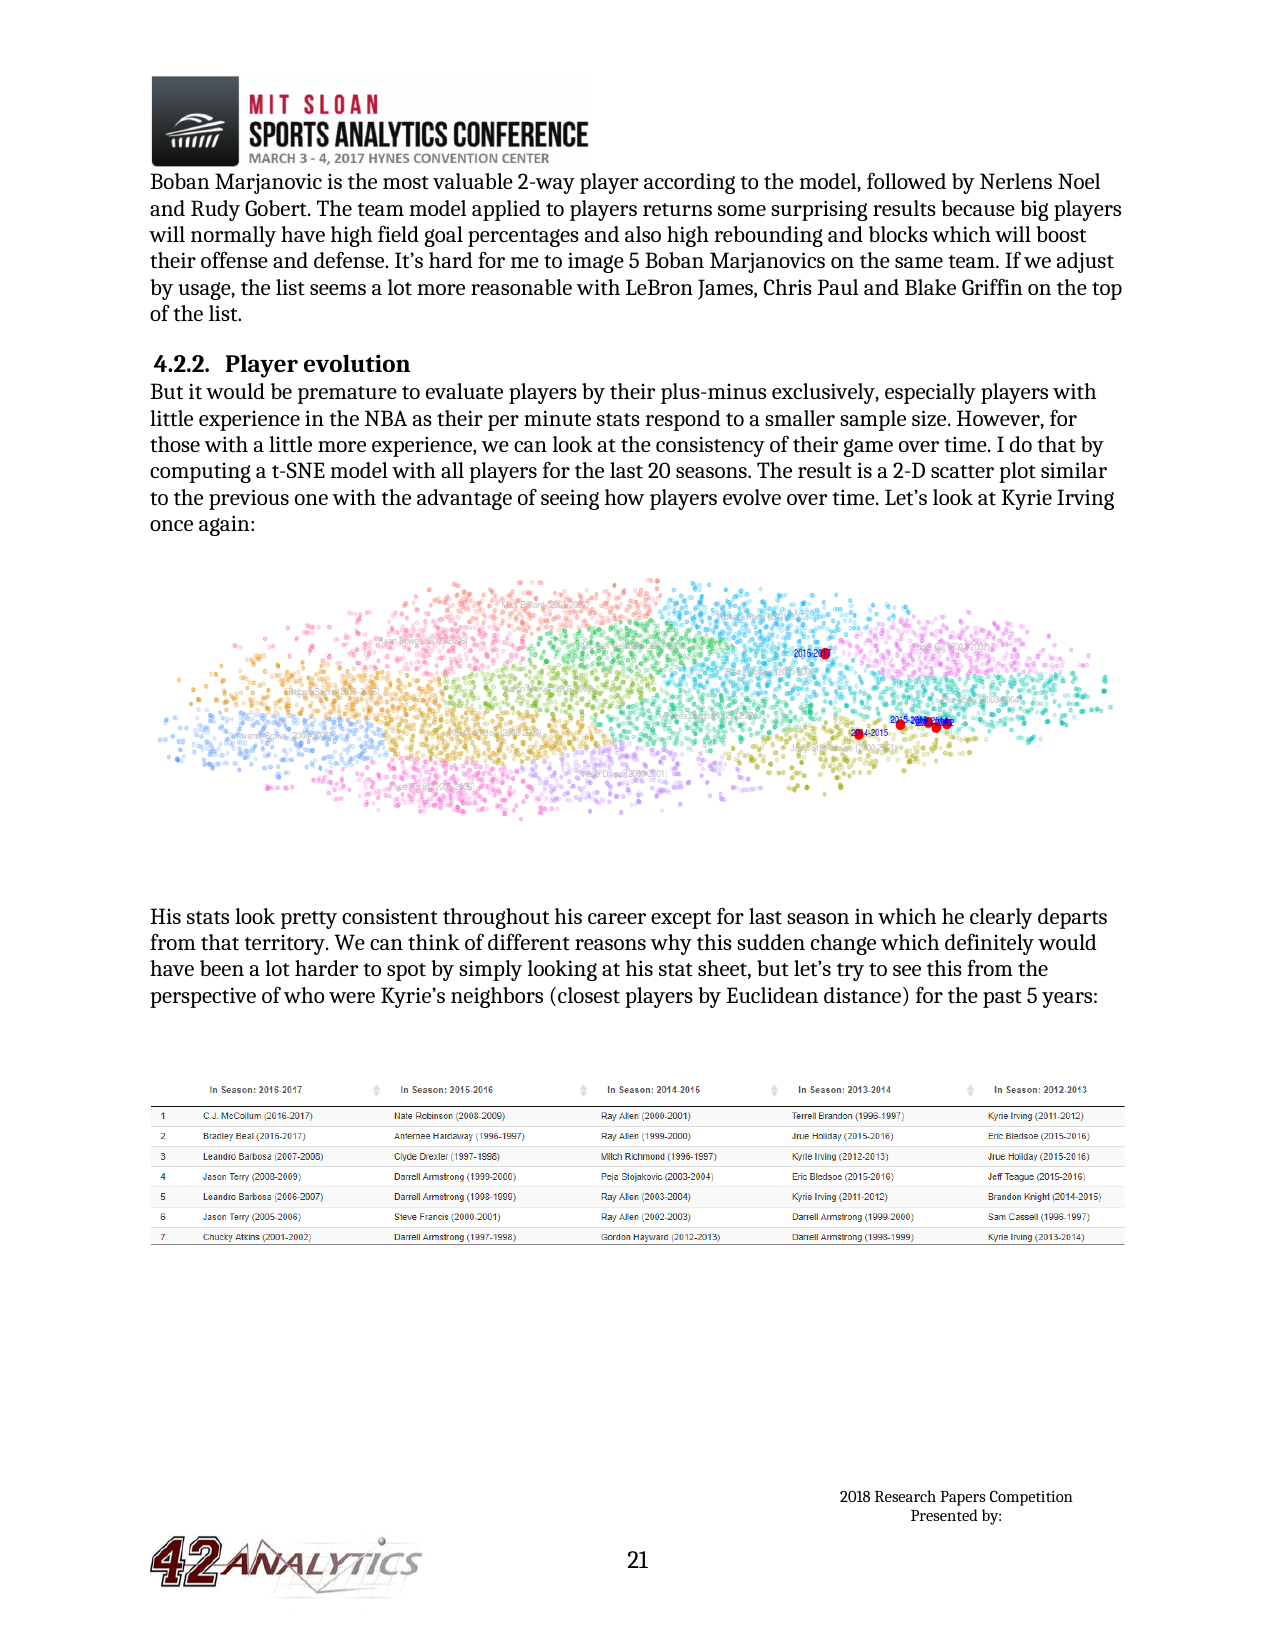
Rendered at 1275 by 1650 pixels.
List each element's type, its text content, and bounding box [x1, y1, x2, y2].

picture [150, 1070, 1125, 1245]
picture [150, 569, 1125, 832]
text Boban Marjanovic is the most valuable 2-way player according to the model, followed by Nerlens Noel and Rudy Gobert. The team model applied to players returns some surprising results because big players will normally have high field goal percentages and also high rebounding and blocks which will boost their offense and defense. It’s hard for me to image 5 Boban Marjanovics on the same team. If we adjust by usage, the list seems a lot more reasonable with LeBron James, Chris Paul and Blake Griffin on the top of the list. [150, 169, 1125, 327]
text But it would be premature to evaluate players by their plus-minus exclusively, especially players with little experience in the NBA as their per minute stats respond to a smaller sample size. However, for those with a little more experience, we can look at the consistency of their game over time. I do that by computing a t-SNE model with all players for the last 20 seasons. The result is a 2-D scatter plot similar to the previous one with the advantage of seeing how players evolve over time. Let’s look at Kyrie Irving once again: [150, 379, 1125, 537]
picture [150, 75, 591, 170]
list Player evolution [154, 350, 1125, 379]
picture [131, 1517, 433, 1612]
text His stats look pretty consistent throughout his career except for last season in which he clearly departs from that territory. We can think of different reasons why this sudden change which definitely would have been a lot harder to spot by simply looking at his stat sheet, but let’s try to see this from the perspective of who were Kyrie’s neighbors (closest players by Euclidean distance) for the past 5 years: [150, 903, 1125, 1009]
